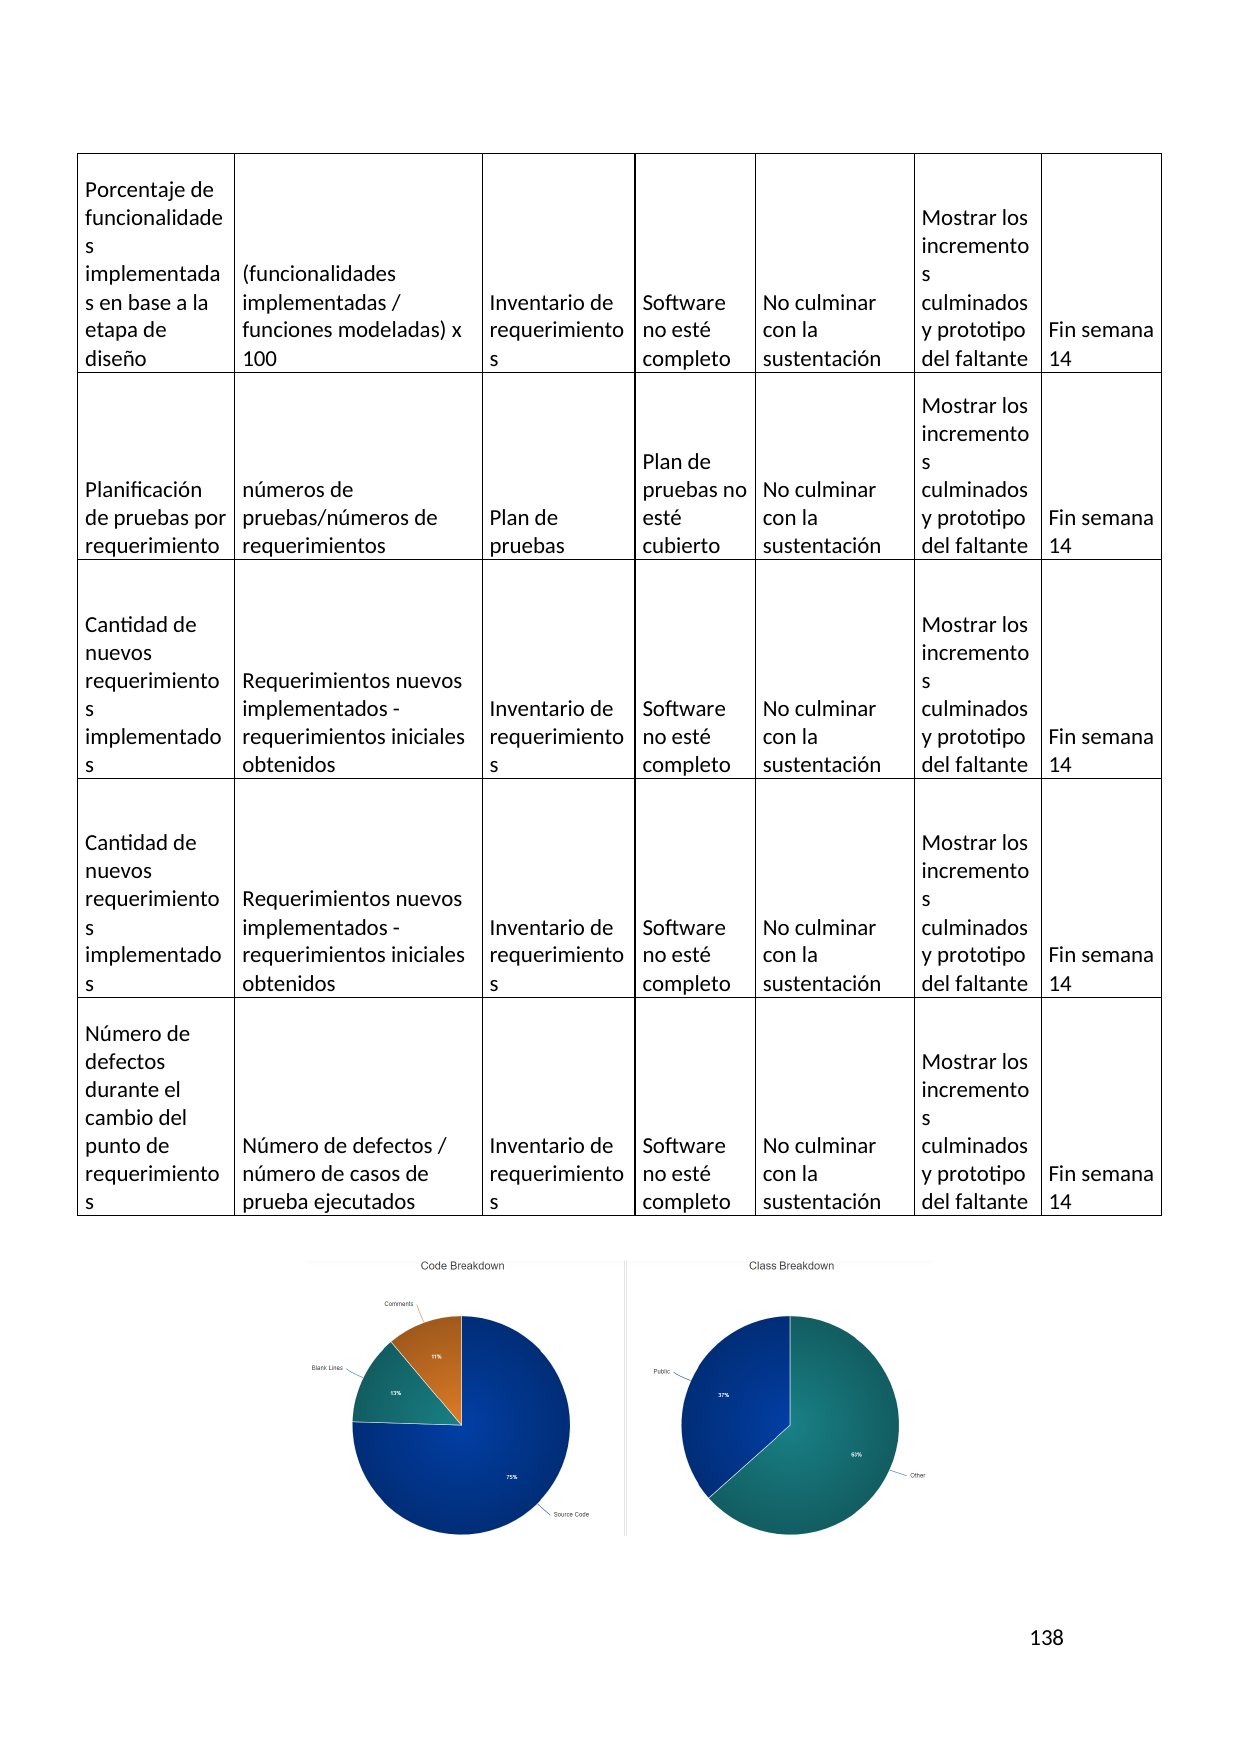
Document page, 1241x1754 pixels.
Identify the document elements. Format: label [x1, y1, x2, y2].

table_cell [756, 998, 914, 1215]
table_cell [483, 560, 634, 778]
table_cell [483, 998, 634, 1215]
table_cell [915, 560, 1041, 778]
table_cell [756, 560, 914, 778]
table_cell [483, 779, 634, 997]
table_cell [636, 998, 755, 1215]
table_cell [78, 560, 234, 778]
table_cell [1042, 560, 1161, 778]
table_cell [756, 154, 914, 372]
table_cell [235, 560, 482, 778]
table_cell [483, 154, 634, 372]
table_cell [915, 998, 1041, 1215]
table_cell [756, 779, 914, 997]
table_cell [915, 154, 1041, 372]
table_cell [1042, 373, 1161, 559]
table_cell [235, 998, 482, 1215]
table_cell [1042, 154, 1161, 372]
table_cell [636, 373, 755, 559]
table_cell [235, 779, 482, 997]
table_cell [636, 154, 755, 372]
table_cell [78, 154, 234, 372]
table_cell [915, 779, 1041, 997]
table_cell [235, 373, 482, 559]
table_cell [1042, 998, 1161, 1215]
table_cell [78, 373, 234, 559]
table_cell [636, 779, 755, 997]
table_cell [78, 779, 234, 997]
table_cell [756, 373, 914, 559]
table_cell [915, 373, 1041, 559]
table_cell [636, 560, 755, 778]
picture [305, 1261, 934, 1536]
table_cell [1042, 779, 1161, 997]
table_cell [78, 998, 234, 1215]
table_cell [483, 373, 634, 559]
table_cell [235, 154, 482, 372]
